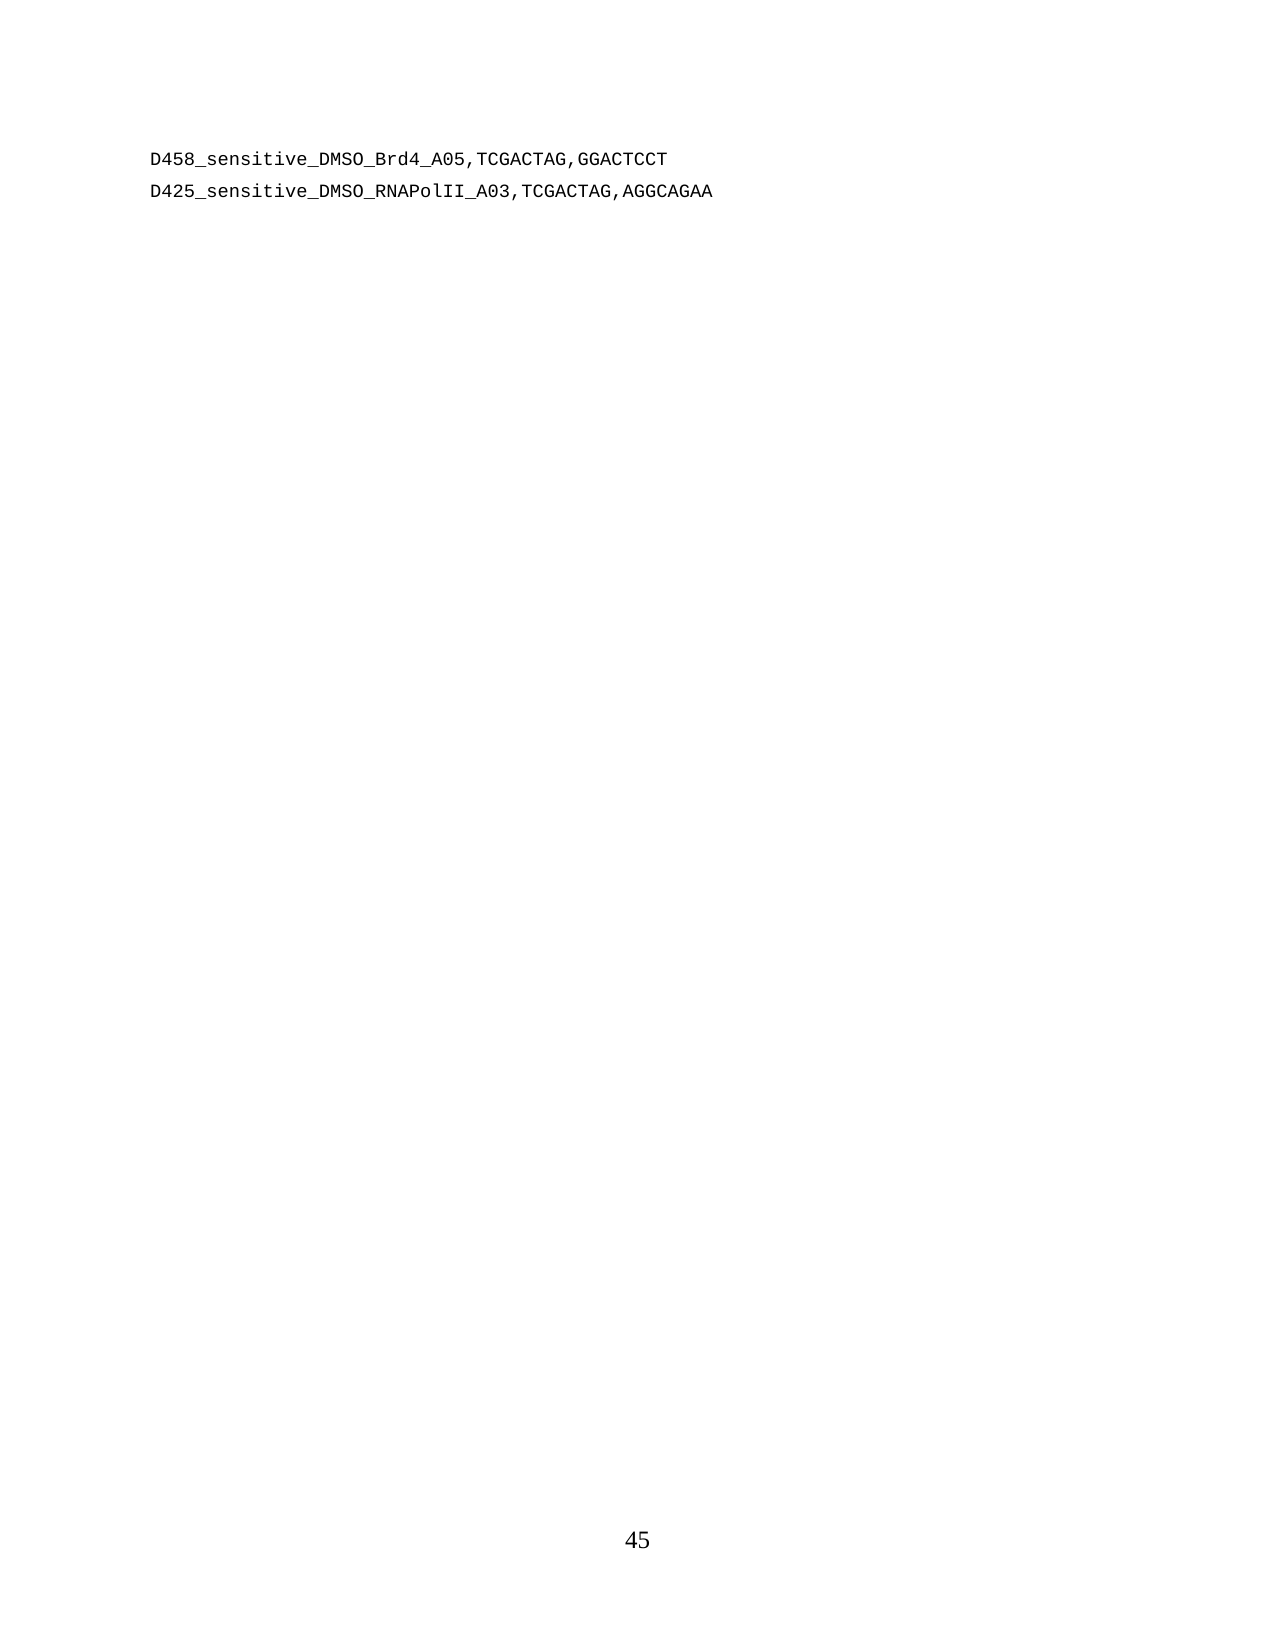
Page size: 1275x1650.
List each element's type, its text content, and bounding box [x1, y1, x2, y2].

text D425_sensitive_DMSO_RNAPolII_A03,TCGACTAG,AGGCAGAA [150, 182, 1125, 203]
text D458_sensitive_DMSO_Brd4_A05,TCGACTAG,GGACTCCT [150, 150, 1125, 171]
